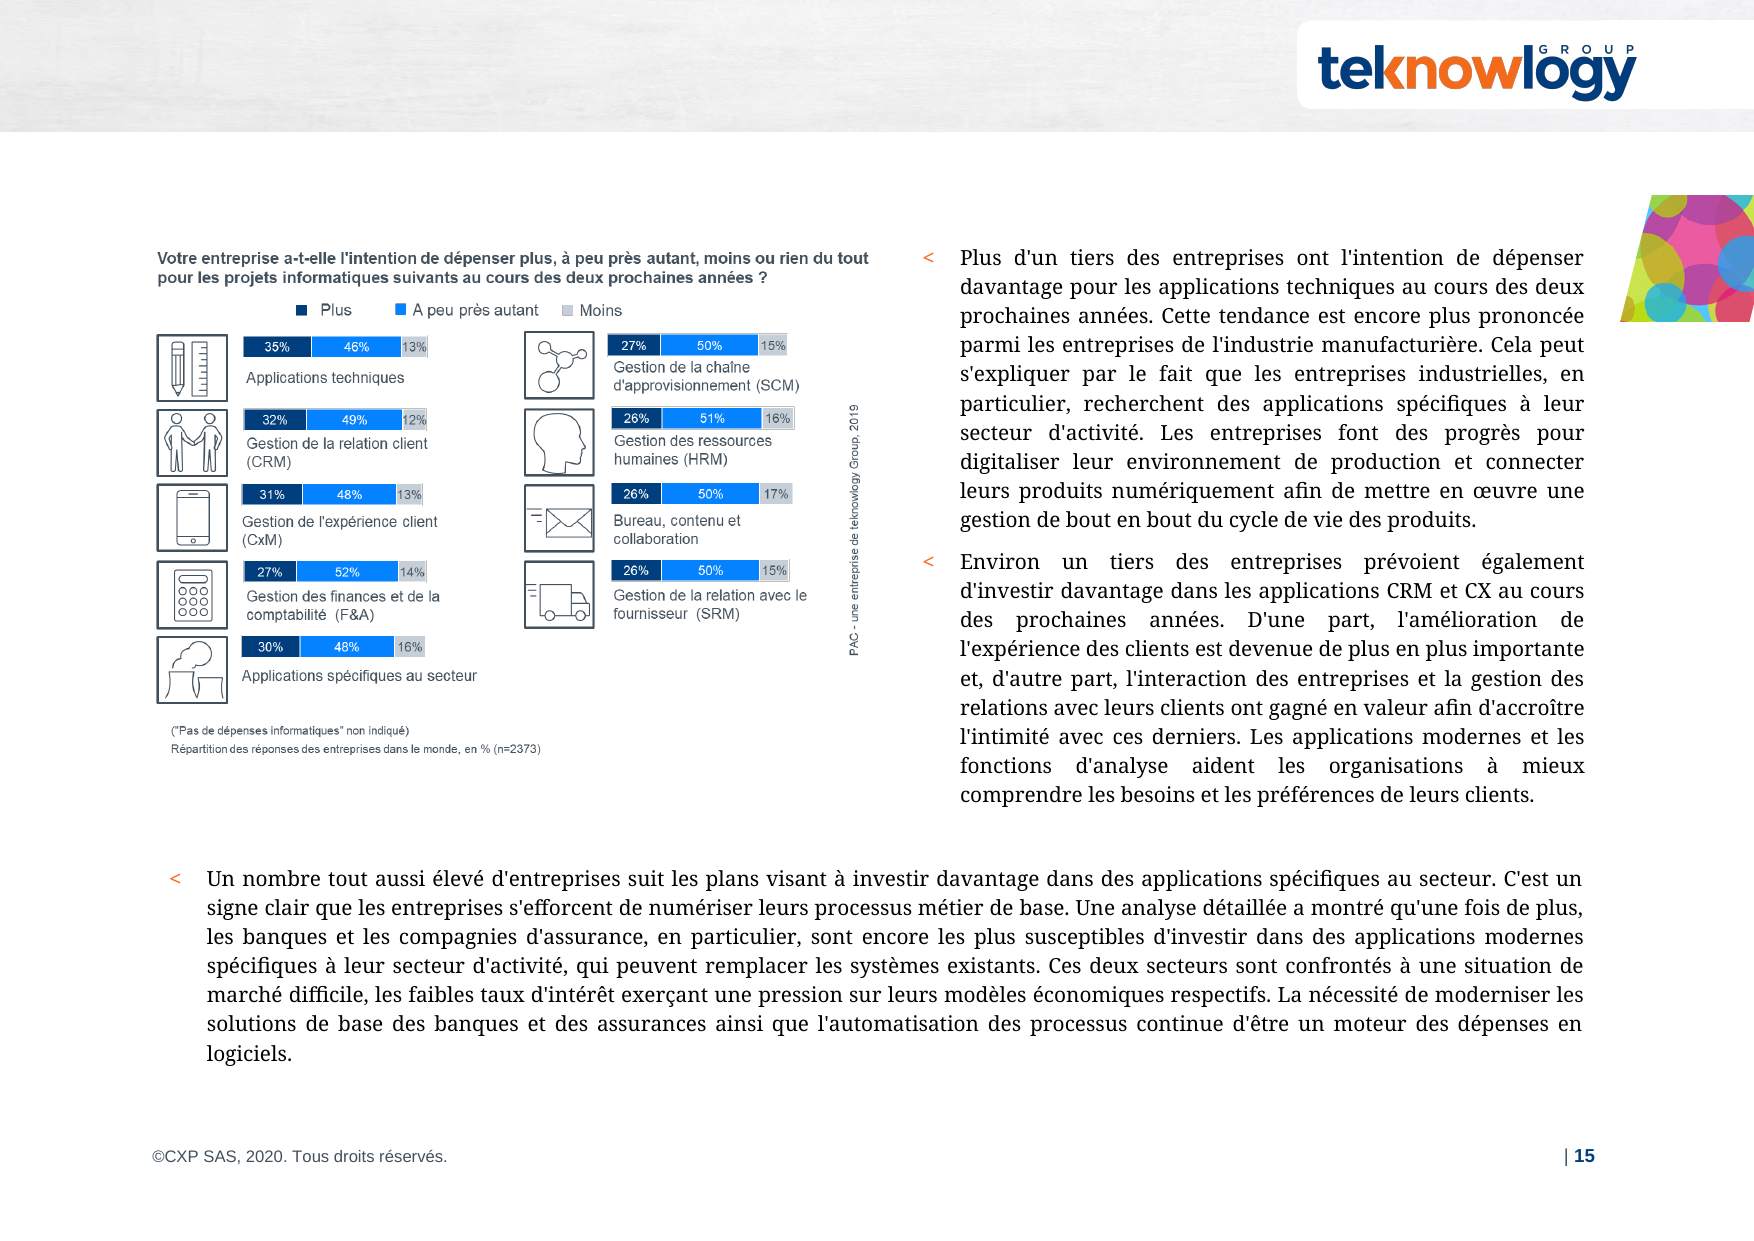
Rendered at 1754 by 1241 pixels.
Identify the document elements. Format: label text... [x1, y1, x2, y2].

list Un nombre tout aussi élevé d'entreprises suit les plans visant à investir davantage dans des applications spécifiques au secteur. C'est un signe clair que les entreprises s'efforcent de numériser leurs processus métier de base. Une analyse détaillée a montré qu'une fois de plus, les banques et les compagnies d'assurance, en particulier, sont encore les plus susceptibles d'investir dans des applications modernes spécifiques à leur secteur d'activité, qui peuvent remplacer les systèmes existants. Ces deux secteurs sont confrontés à une situation de marché difficile, les faibles taux d'intérêt exerçant une pression sur leurs modèles économiques respectifs. La nécessité de moderniser les solutions de base des banques et des assurances ainsi que l'automatisation des processus continue d'être un moteur des dépenses en logiciels. [169, 863, 1585, 1067]
picture [1620, 195, 1754, 322]
picture [0, 0, 1754, 132]
list Plus d'un tiers des entreprises ont l'intention de dépenser davantage pour les applications techniques au cours des deux prochaines années. Cette tendance est encore plus prononcée parmi les entreprises de l'industrie manufacturière. Cela peut s'expliquer par le fait que les entreprises industrielles, en particulier, recherchent des applications spécifiques à leur secteur d'activité. Les entreprises font des progrès pour digitaliser leur environnement de production et connecter leurs produits numériquement afin de mettre en œuvre une gestion de bout en bout du cycle de vie des produits. [922, 242, 1585, 533]
picture [147, 243, 882, 762]
list Environ un tiers des entreprises prévoient également d'investir davantage dans les applications CRM et CX au cours des prochaines années. D'une part, l'amélioration de l'expérience des clients est devenue de plus en plus importante et, d'autre part, l'interaction des entreprises et la gestion des relations avec leurs clients ont gagné en valeur afin d'accroître l'intimité avec ces derniers. Les applications modernes et les fonctions d'analyse aident les organisations à mieux comprendre les besoins et les préférences de leurs clients. [922, 546, 1585, 808]
